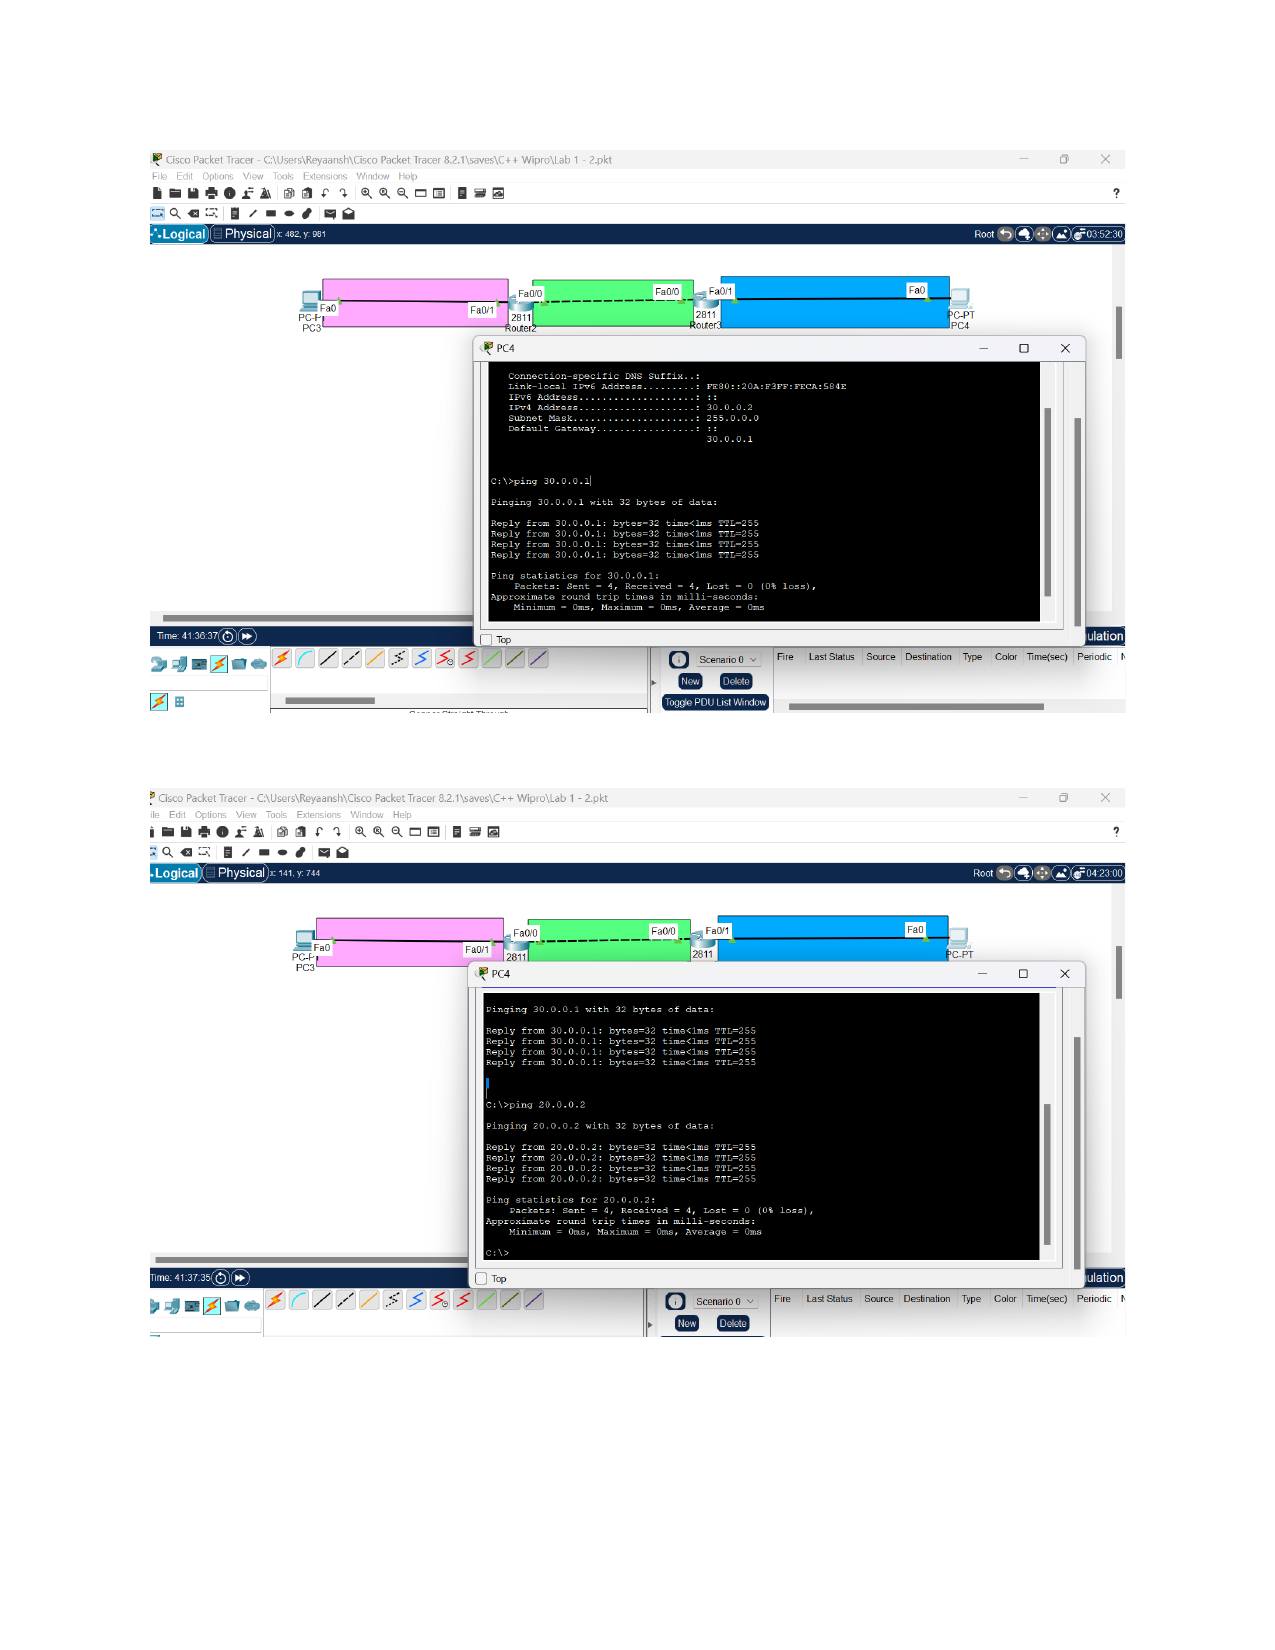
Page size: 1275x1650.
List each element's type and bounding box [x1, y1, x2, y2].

picture [176, 869, 183, 878]
picture [150, 788, 1125, 1337]
picture [150, 150, 1125, 713]
